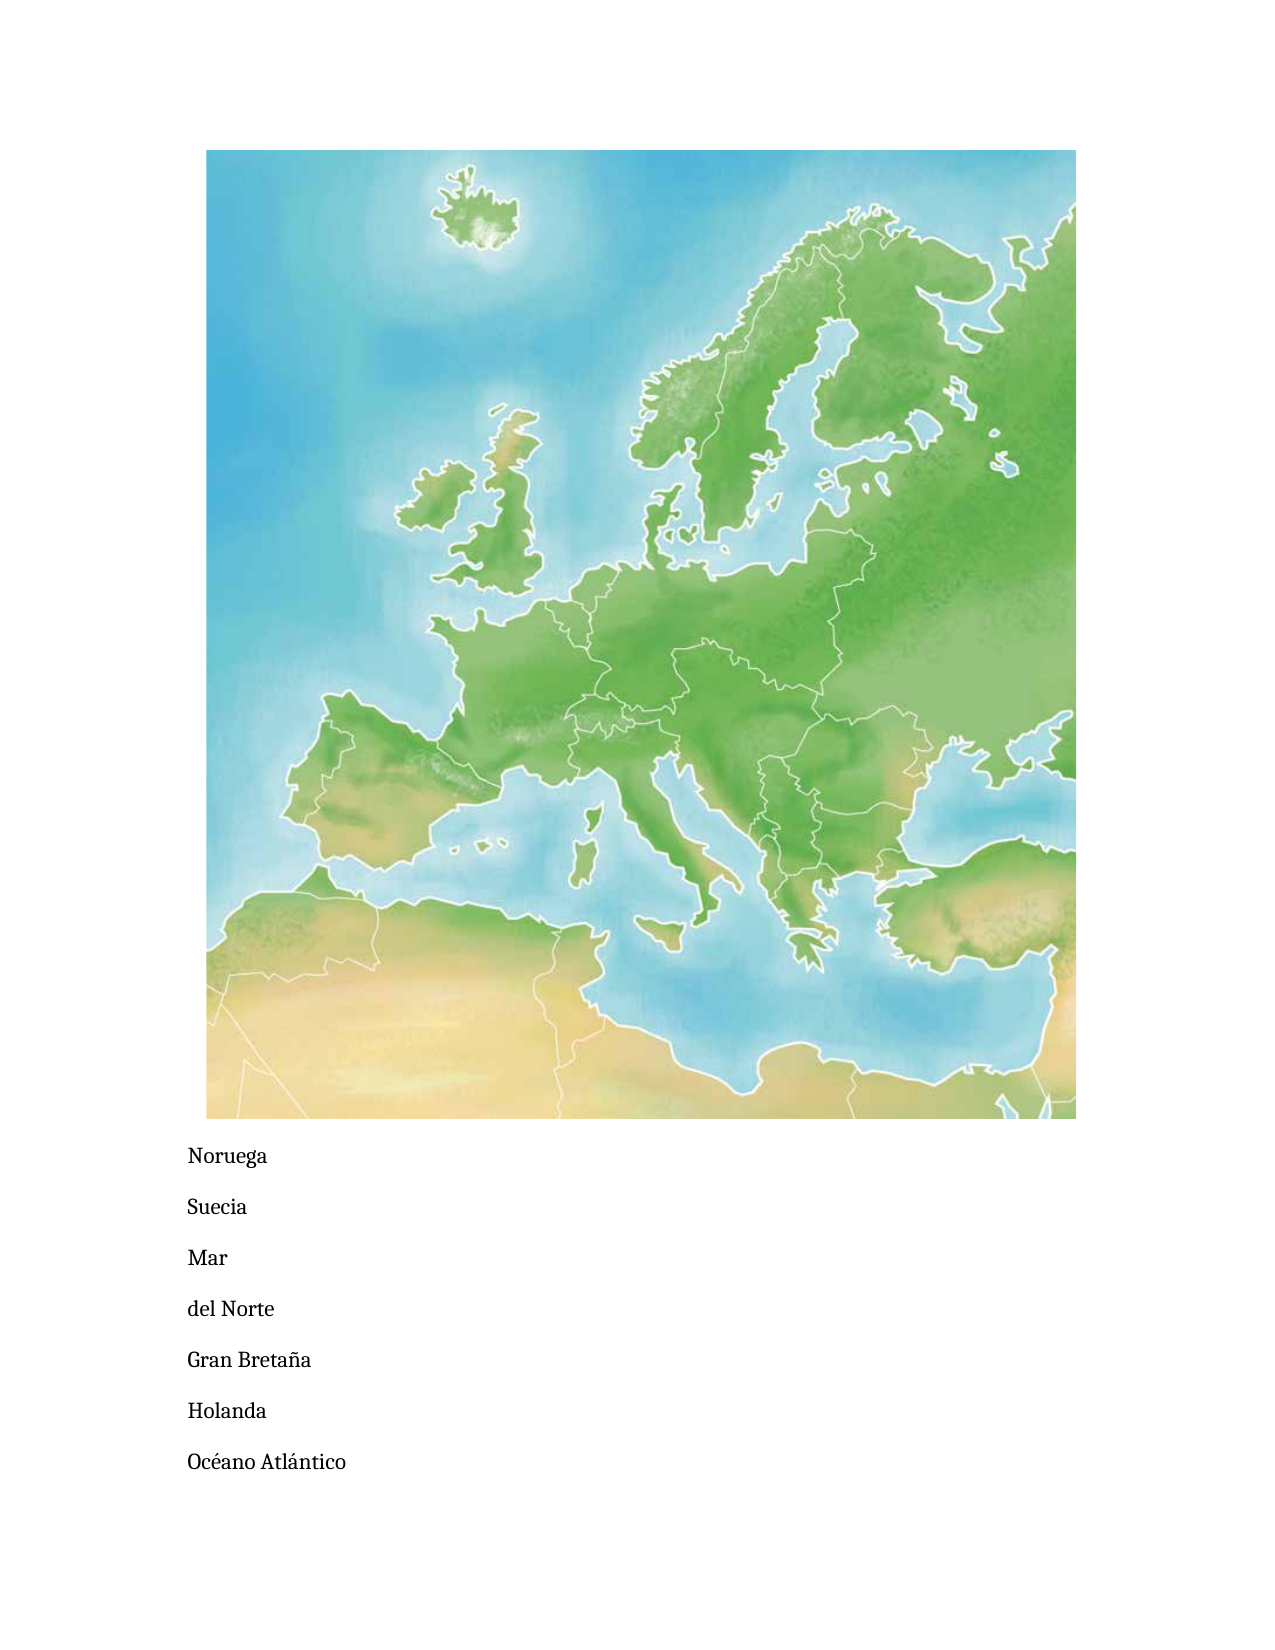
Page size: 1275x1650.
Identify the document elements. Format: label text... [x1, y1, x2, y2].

text Océano Atlántico [187, 1449, 1087, 1476]
text del Norte [187, 1296, 1087, 1322]
text Gran Bretaña [187, 1347, 1087, 1373]
text Suecia [187, 1194, 1087, 1220]
picture [206, 150, 1077, 1119]
text Holanda [187, 1398, 1087, 1424]
text Mar [187, 1245, 1087, 1271]
text Noruega [187, 1143, 1087, 1169]
